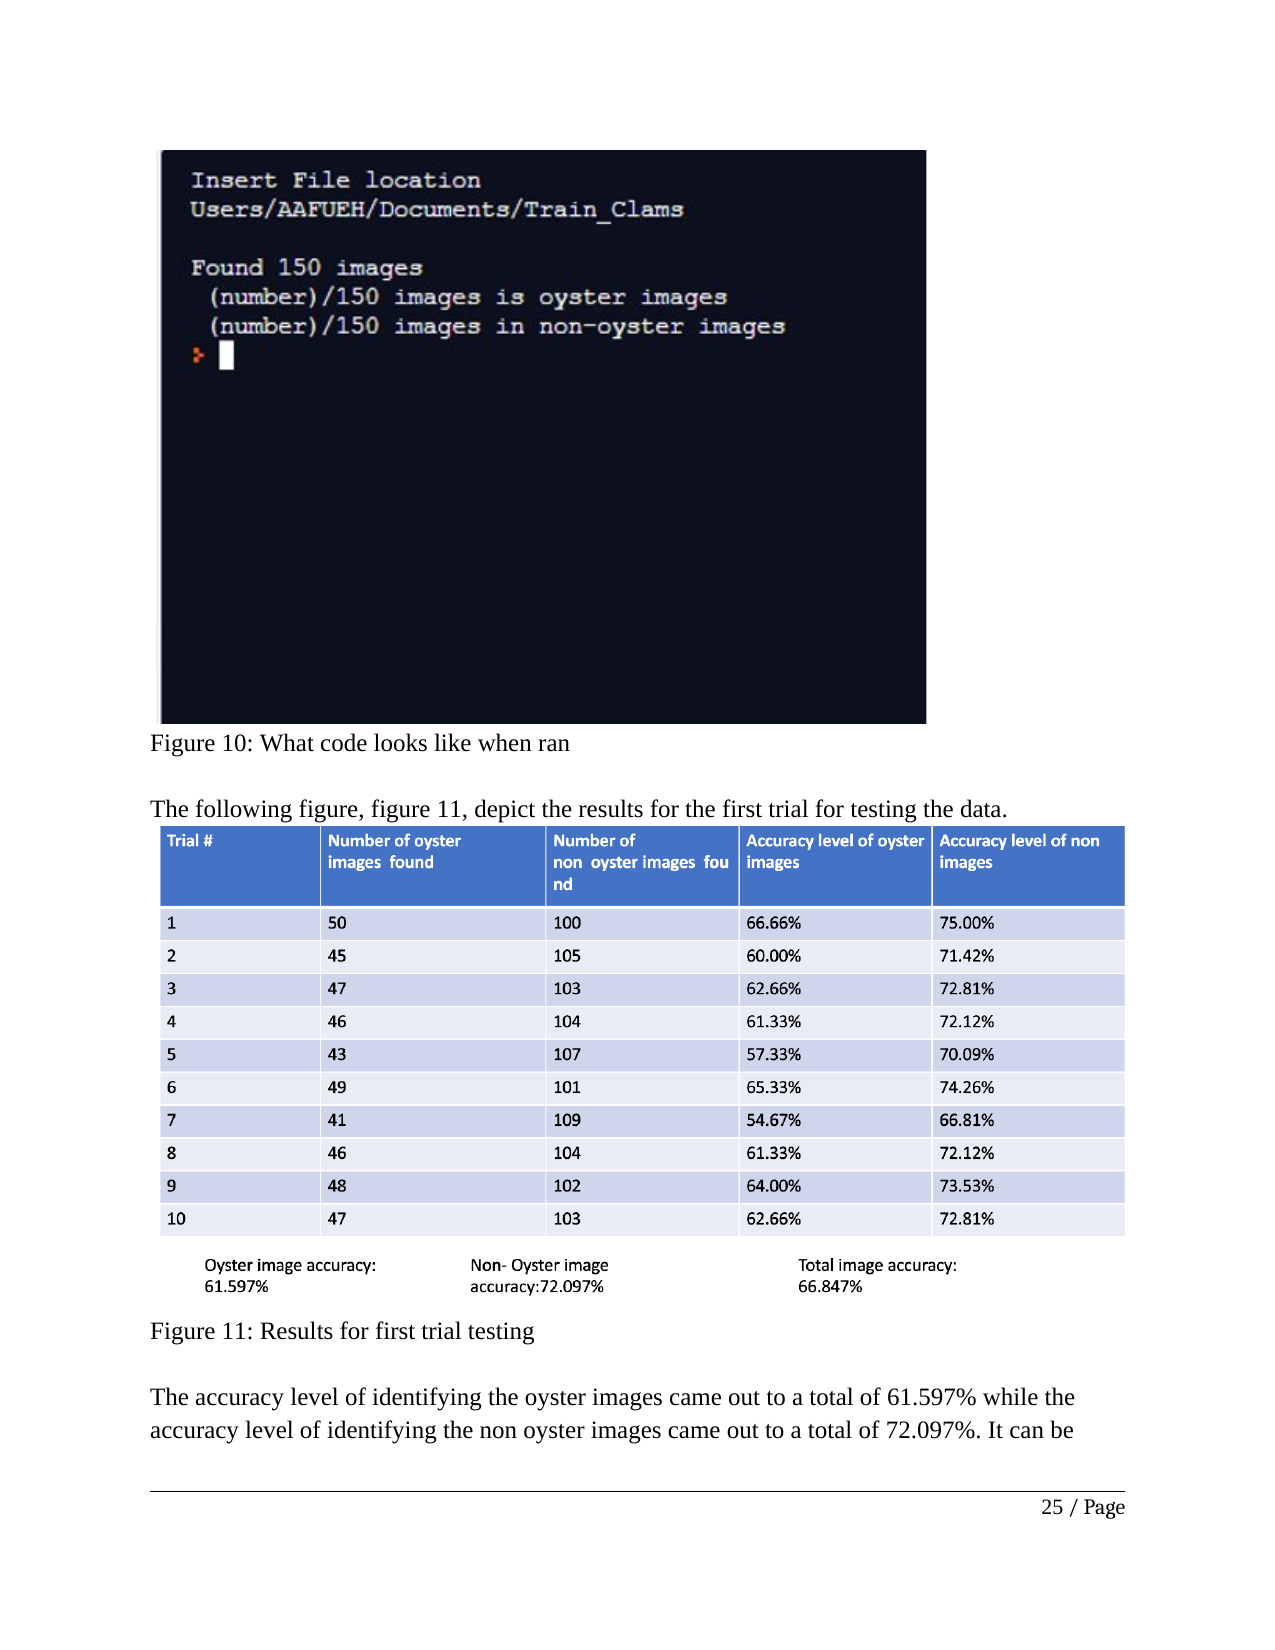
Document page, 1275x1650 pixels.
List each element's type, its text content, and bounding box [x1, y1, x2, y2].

picture [156, 150, 927, 724]
picture [150, 826, 1125, 1312]
text Figure 11: Results for first trial testing [150, 1316, 1125, 1344]
text The following figure, figure 11, depict the results for the first trial for testing the data. [150, 794, 1125, 822]
text Figure 10: What code looks like when ran [150, 728, 1125, 756]
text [150, 1382, 1125, 1443]
